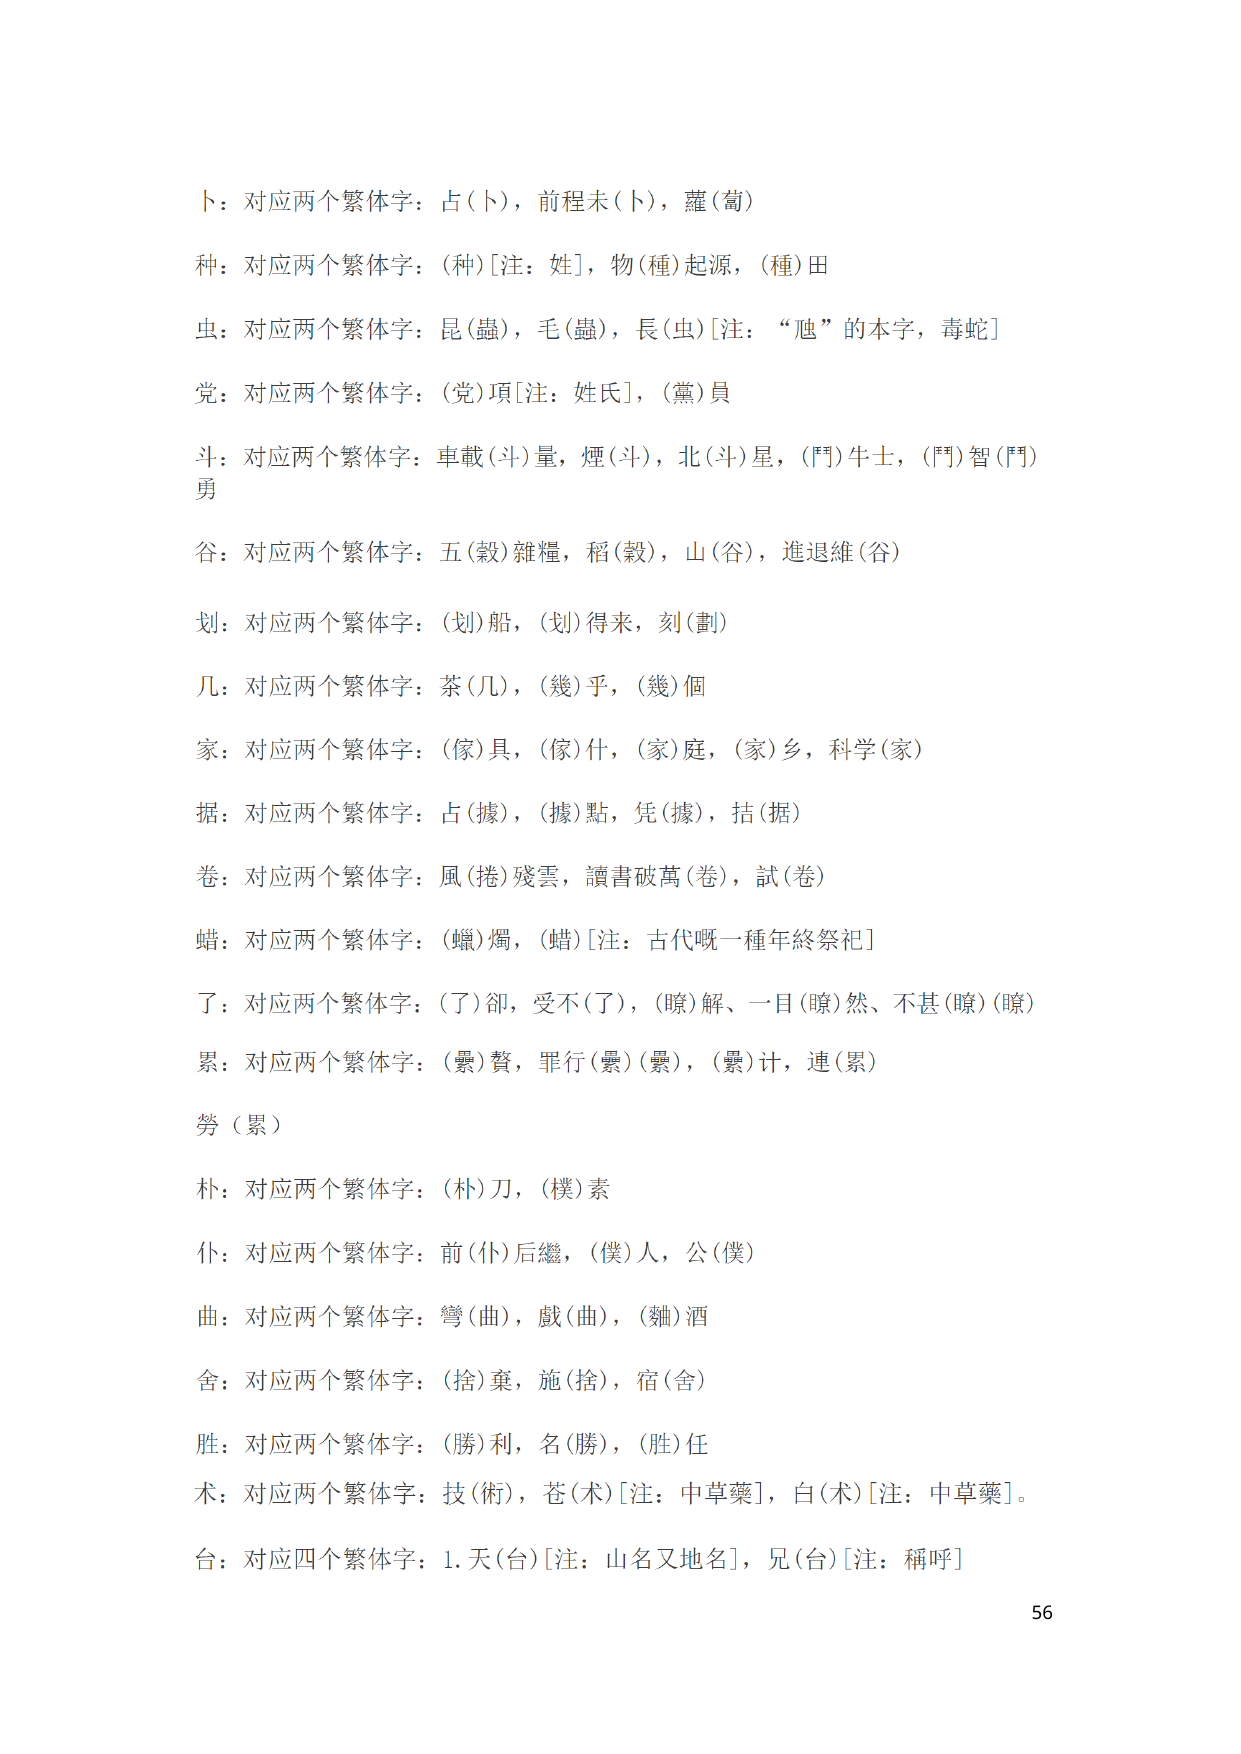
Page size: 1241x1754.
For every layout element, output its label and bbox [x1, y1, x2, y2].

picture [187, 1038, 1053, 1466]
picture [187, 1471, 1053, 1588]
picture [187, 179, 1053, 579]
picture [187, 599, 1053, 1032]
